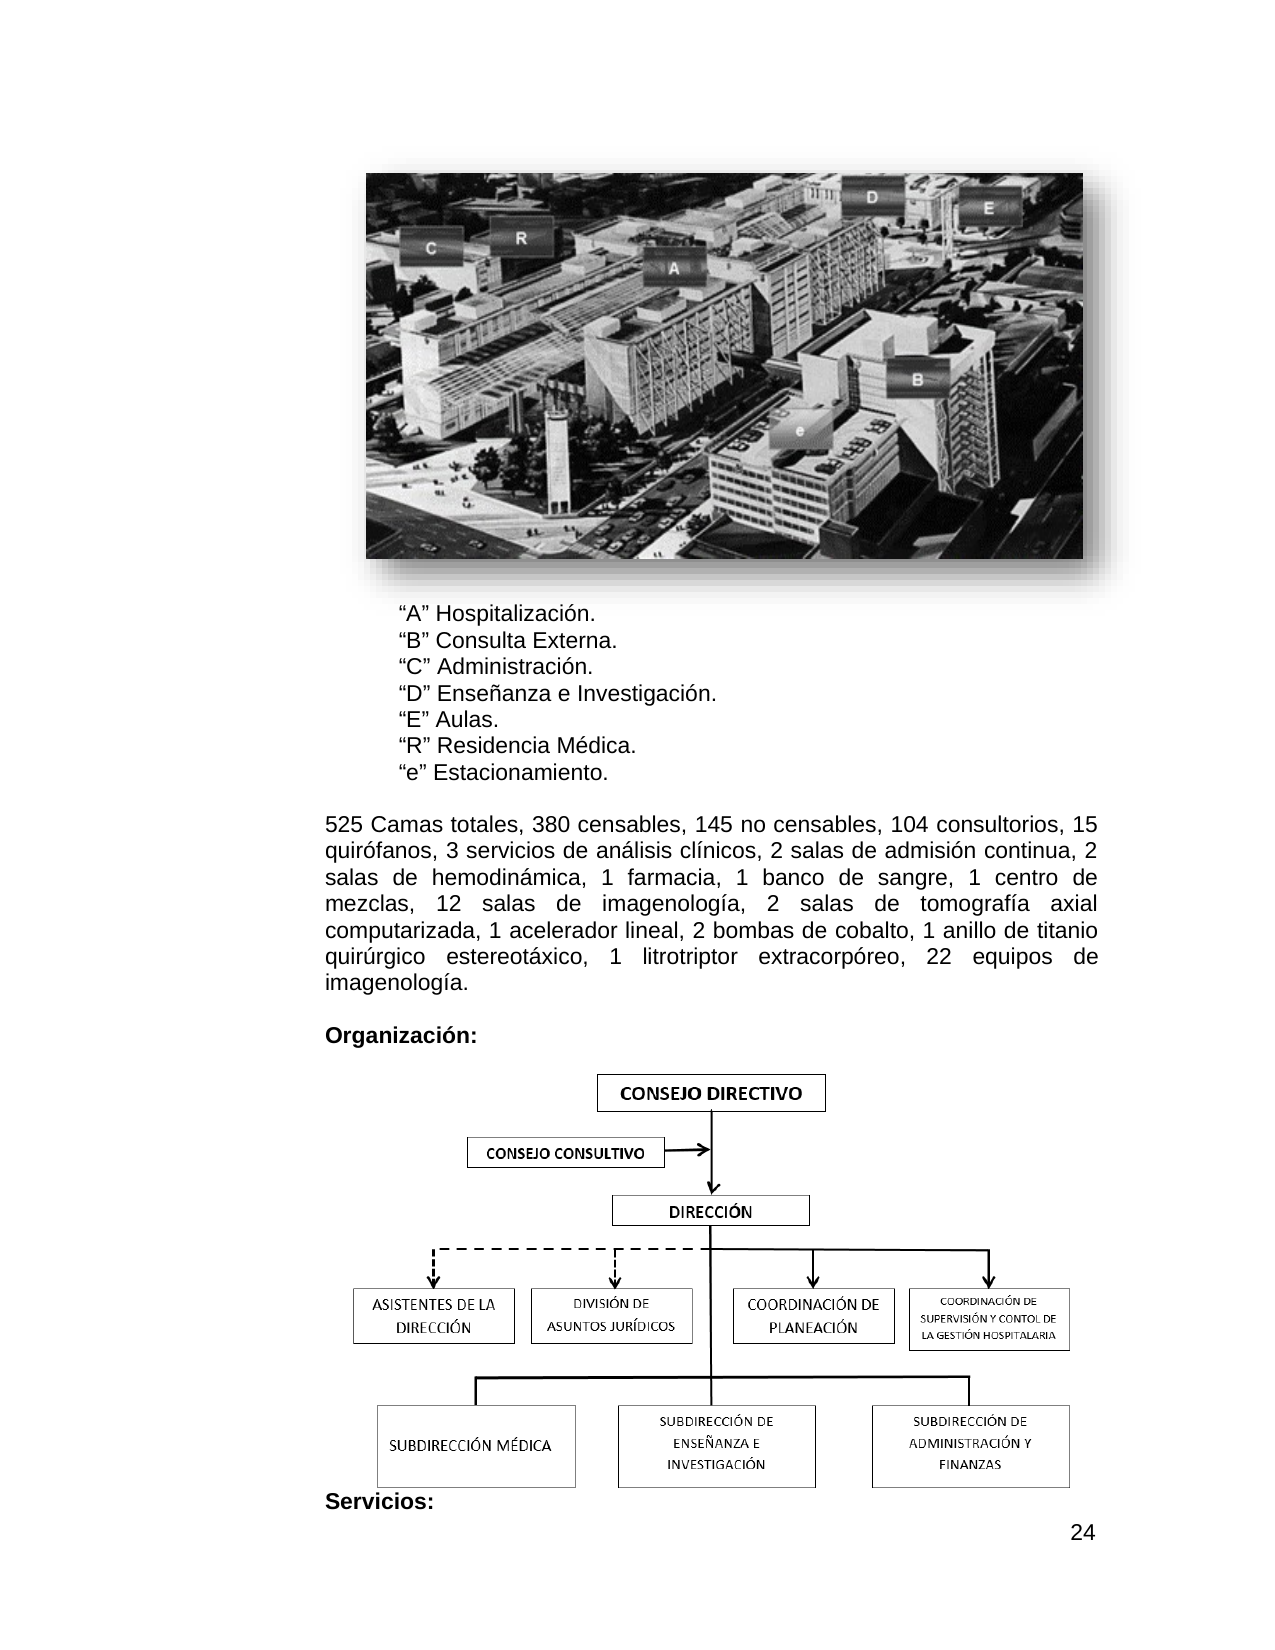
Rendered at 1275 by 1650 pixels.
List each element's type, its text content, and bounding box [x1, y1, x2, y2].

text “D” Enseñanza e Investigación. “E” Aulas. [398, 679, 719, 732]
text “A” Hospitalización. “B” Consulta Externa. “C” Administración. [398, 623, 620, 679]
picture [334, 140, 1148, 623]
picture [353, 1074, 1070, 1488]
text “R” Residencia Médica. “e” Estacionamiento. [398, 732, 639, 785]
subtitle Organización: [325, 1022, 1248, 1048]
text 525 Camas totales, 380 censables, 145 no censables, 104 consultorios, 15 quirófanos, 3 servicios de análisis clínicos, 2 salas de admisión continua, 2 salas de hemodinámica, 1 farmacia, 1 banco de sangre, 1 centro de mezclas, 12 salas de imagenología, 2 salas de tomografía axial computarizada, 1 acelerador lineal, 2 bombas de cobalto, 1 anillo de titanio quirúrgico estereotáxico, 1 litrotriptor extracorpóreo, 22 equipos de imagenología. [325, 811, 1098, 996]
